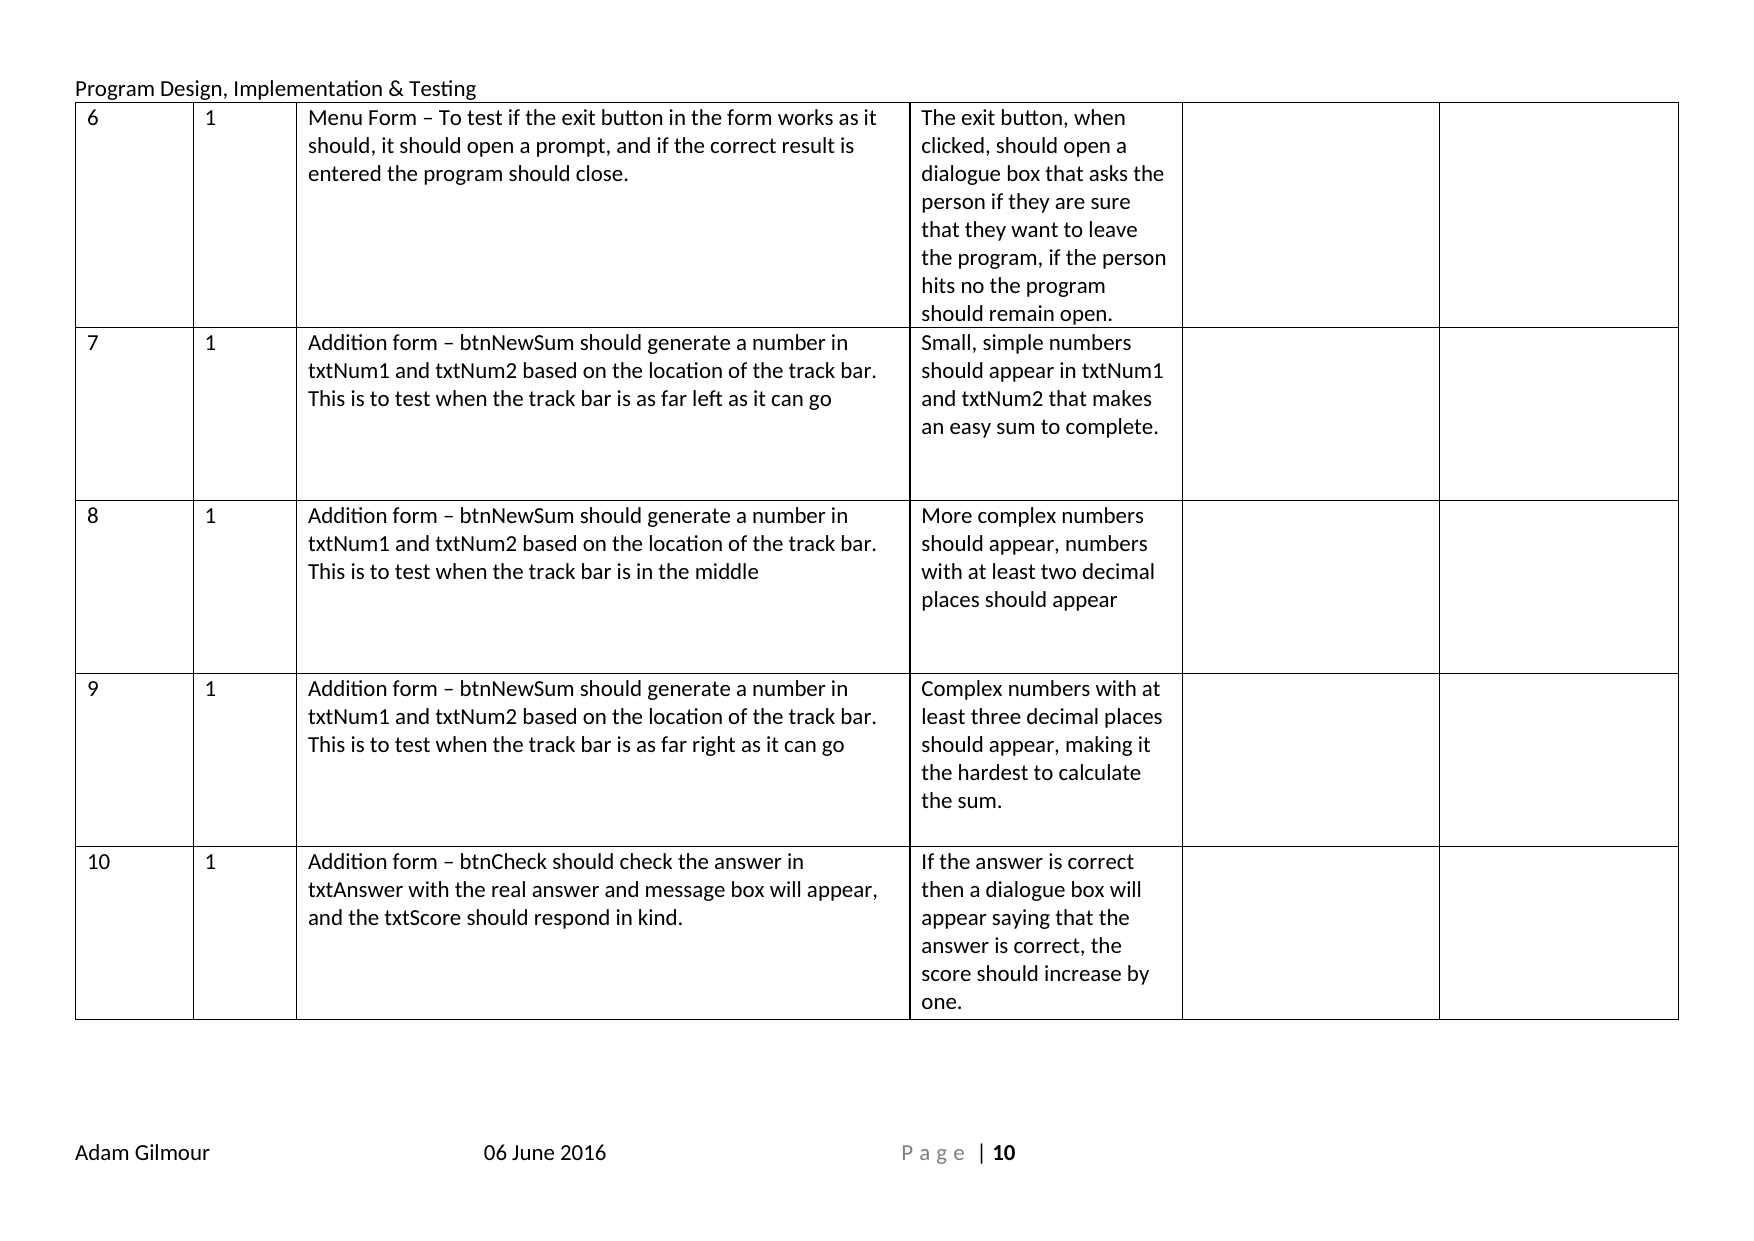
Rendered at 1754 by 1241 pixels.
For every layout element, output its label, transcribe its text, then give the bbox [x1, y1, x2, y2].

table_cell Addition form – btnNewSum should generate a number in txtNum1 and txtNum2 based on the location of the track bar. This is to test when the track bar is as far left as it can go [297, 328, 909, 500]
table_cell [1440, 501, 1678, 673]
table_cell 10 [76, 847, 193, 1019]
table_cell 1 [194, 674, 296, 846]
table_cell If the answer is correct then a dialogue box will appear saying that the answer is correct, the score should increase by one. [911, 847, 1182, 1019]
table_cell 9 [76, 674, 193, 846]
table_cell 8 [76, 501, 193, 673]
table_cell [297, 103, 909, 327]
table_cell Complex numbers with at least three decimal places should appear, making it the hardest to calculate the sum. [911, 674, 1182, 846]
table_cell [1183, 501, 1439, 673]
table_cell [1440, 847, 1678, 1019]
table_cell 6 [76, 103, 193, 327]
table_cell [1440, 674, 1678, 846]
table_cell [1440, 103, 1678, 327]
table_cell Addition form – btnNewSum should generate a number in txtNum1 and txtNum2 based on the location of the track bar. This is to test when the track bar is in the middle [297, 501, 909, 673]
table_cell 1 [194, 103, 296, 327]
table_cell [1183, 103, 1439, 327]
table_cell More complex numbers should appear, numbers with at least two decimal places should appear [911, 501, 1182, 673]
table_cell 1 [194, 328, 296, 500]
table_cell The exit button, when clicked, should open a dialogue box that asks the person if they are sure that they want to leave the program, if the person hits no the program should remain open. [911, 103, 1182, 327]
table_cell Addition form – btnNewSum should generate a number in txtNum1 and txtNum2 based on the location of the track bar. This is to test when the track bar is as far right as it can go [297, 674, 909, 846]
table_cell 1 [194, 847, 296, 1019]
table_cell Small, simple numbers should appear in txtNum1 and txtNum2 that makes an easy sum to complete. [911, 328, 1182, 500]
table_cell [1183, 847, 1439, 1019]
table_cell 1 [194, 501, 296, 673]
table_cell [1183, 328, 1439, 500]
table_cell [297, 847, 909, 1019]
table_cell [1440, 328, 1678, 500]
table_cell [1183, 674, 1439, 846]
table_cell 7 [76, 328, 193, 500]
